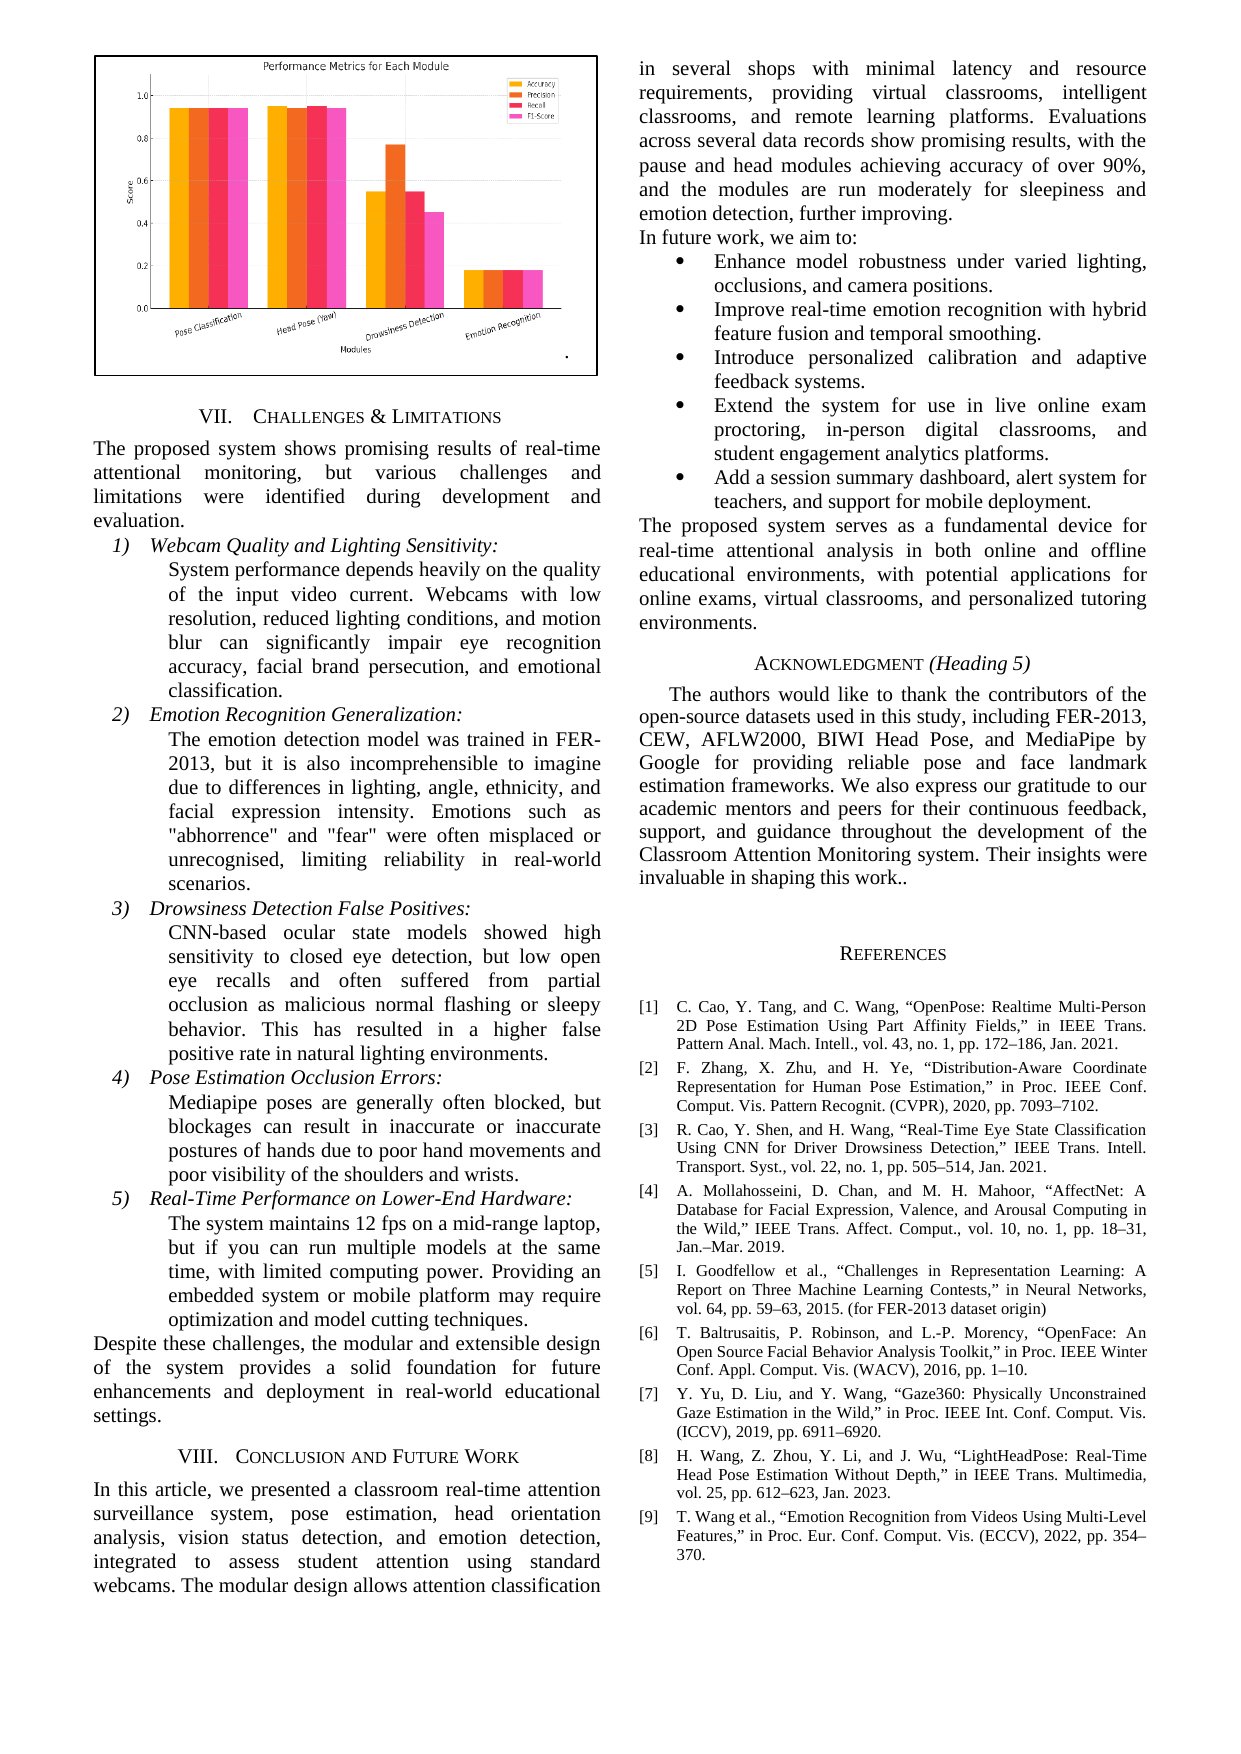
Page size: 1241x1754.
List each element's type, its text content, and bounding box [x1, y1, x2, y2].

text In this article, we presented a classroom real-time attention surveillance system, pose estimation, head orientation analysis, vision status detection, and emotion detection, integrated to assess student attention using standard webcams. The modular design allows attention classification in several shops with minimal latency and resource requirements, providing virtual classrooms, intelligent classrooms, and remote learning platforms. Evaluations across several data records show promising results, with the pause and head modules achieving accuracy of over 90%, and the modules are run moderately for sleepiness and emotion detection, further improving. [93, 1476, 601, 1597]
text The proposed system serves as a fundamental device for real-time attentional analysis in both online and offline educational environments, with potential applications for online exams, virtual classrooms, and personalized tutoring environments. [639, 513, 1147, 634]
subtitle Real-Time Performance on Lower-End Hardware: [93, 1186, 601, 1211]
text A. Mollahosseini, D. Chan, and M. H. Mahoor, “AffectNet: A Database for Facial Expression, Valence, and Arousal Computing in the Wild,” IEEE Trans. Affect. Comput., vol. 10, no. 1, pp. 18–31, Jan.–Mar. 2019. [639, 1182, 1147, 1257]
text H. Wang, Z. Zhou, Y. Li, and J. Wu, “LightHeadPose: Real-Time Head Pose Estimation Without Depth,” in IEEE Trans. Multimedia, vol. 25, pp. 612–623, Jan. 2023. [639, 1446, 1147, 1502]
subtitle References [639, 941, 1147, 965]
subtitle Challenges & Limitations [93, 404, 601, 428]
text In this article, we presented a classroom real-time attention surveillance system, pose estimation, head orientation analysis, vision status detection, and emotion detection, integrated to assess student attention using standard webcams. The modular design allows attention classification in several shops with minimal latency and resource requirements, providing virtual classrooms, intelligent classrooms, and remote learning platforms. Evaluations across several data records show promising results, with the pause and head modules achieving accuracy of over 90%, and the modules are run moderately for sleepiness and emotion detection, further improving. [639, 56, 1147, 225]
subtitle Pose Estimation Occlusion Errors: [93, 1064, 601, 1089]
text Despite these challenges, the modular and extensible design of the system provides a solid foundation for future enhancements and deployment in real-world educational settings. [93, 1331, 601, 1427]
subtitle Conclusion and Future Work [93, 1444, 601, 1468]
list Extend the system for use in live online exam proctoring, in-person digital classrooms, and student engagement analytics platforms. [676, 393, 1147, 465]
text T. Baltrusaitis, P. Robinson, and L.-P. Morency, “OpenFace: An Open Source Facial Behavior Analysis Toolkit,” in Proc. IEEE Winter Conf. Appl. Comput. Vis. (WACV), 2016, pp. 1–10. [639, 1323, 1147, 1379]
text Mediapipe poses are generally often blocked, but blockages can result in inaccurate or inaccurate postures of hands due to poor hand movements and poor visibility of the shoulders and wrists. [168, 1089, 601, 1186]
text F. Zhang, X. Zhu, and H. Ye, “Distribution-Aware Coordinate Representation for Human Pose Estimation,” in Proc. IEEE Conf. Comput. Vis. Pattern Recognit. (CVPR), 2020, pp. 7093–7102. [639, 1059, 1147, 1115]
text Y. Yu, D. Liu, and Y. Wang, “Gaze360: Physically Unconstrained Gaze Estimation in the Wild,” in Proc. IEEE Int. Conf. Comput. Vis. (ICCV), 2019, pp. 6911–6920. [639, 1385, 1147, 1441]
text The authors would like to thank the contributors of the open-source datasets used in this study, including FER-2013, CEW, AFLW2000, BIWI Head Pose, and MediaPipe by Google for providing reliable pose and face landmark estimation frameworks. We also express our gratitude to our academic mentors and peers for their continuous feedback, support, and guidance throughout the development of the Classroom Attention Monitoring system. Their insights were invaluable in shaping this work.. [639, 683, 1147, 889]
list Add a session summary dashboard, alert system for teachers, and support for mobile deployment. [676, 465, 1147, 513]
subtitle Webcam Quality and Lighting Sensitivity: [93, 532, 601, 557]
picture [122, 57, 565, 359]
text T. Wang et al., “Emotion Recognition from Videos Using Multi-Level Features,” in Proc. Eur. Conf. Comput. Vis. (ECCV), 2022, pp. 354–370. [639, 1508, 1147, 1564]
text The emotion detection model was trained in FER-2013, but it is also incomprehensible to imagine due to differences in lighting, angle, ethnicity, and facial expression intensity. Emotions such as "abhorrence" and "fear" were often misplaced or unrecognised, limiting reliability in real-world scenarios. [168, 727, 601, 895]
text I. Goodfellow et al., “Challenges in Representation Learning: A Report on Three Machine Learning Contests,” in Neural Networks, vol. 64, pp. 59–63, 2015. (for FER-2013 dataset origin) [639, 1262, 1147, 1318]
subtitle Emotion Recognition Generalization: [93, 702, 601, 727]
text System performance depends heavily on the quality of the input video current. Webcams with low resolution, reduced lighting conditions, and motion blur can significantly impair eye recognition accuracy, facial brand persecution, and emotional classification. [168, 557, 601, 702]
text C. Cao, Y. Tang, and C. Wang, “OpenPose: Realtime Multi-Person 2D Pose Estimation Using Part Affinity Fields,” in IEEE Trans. Pattern Anal. Mach. Intell., vol. 43, no. 1, pp. 172–186, Jan. 2021. [639, 997, 1147, 1053]
text The proposed system shows promising results of real-time attentional monitoring, but various challenges and limitations were identified during development and evaluation. [93, 436, 601, 532]
text In future work, we aim to: [639, 225, 1147, 249]
list Introduce personalized calibration and adaptive feedback systems. [676, 345, 1147, 393]
list Enhance model robustness under varied lighting, occlusions, and camera positions. [676, 249, 1147, 297]
subtitle Drowsiness Detection False Positives: [93, 895, 601, 920]
list Improve real-time emotion recognition with hybrid feature fusion and temporal smoothing. [676, 297, 1147, 345]
text R. Cao, Y. Shen, and H. Wang, “Real-Time Eye State Classification Using CNN for Driver Drowsiness Detection,” IEEE Trans. Intell. Transport. Syst., vol. 22, no. 1, pp. 505–514, Jan. 2021. [639, 1120, 1147, 1176]
subtitle Acknowledgment (Heading 5) [639, 650, 1147, 674]
text The system maintains 12 fps on a mid-range laptop, but if you can run multiple models at the same time, with limited computing power. Providing an embedded system or mobile platform may require optimization and model cutting techniques. [168, 1211, 601, 1331]
text CNN-based ocular state models showed high sensitivity to closed eye detection, but low open eye recalls and often suffered from partial occlusion as malicious normal flashing or sleepy behavior. This has resulted in a higher false positive rate in natural lighting environments. [168, 920, 601, 1064]
